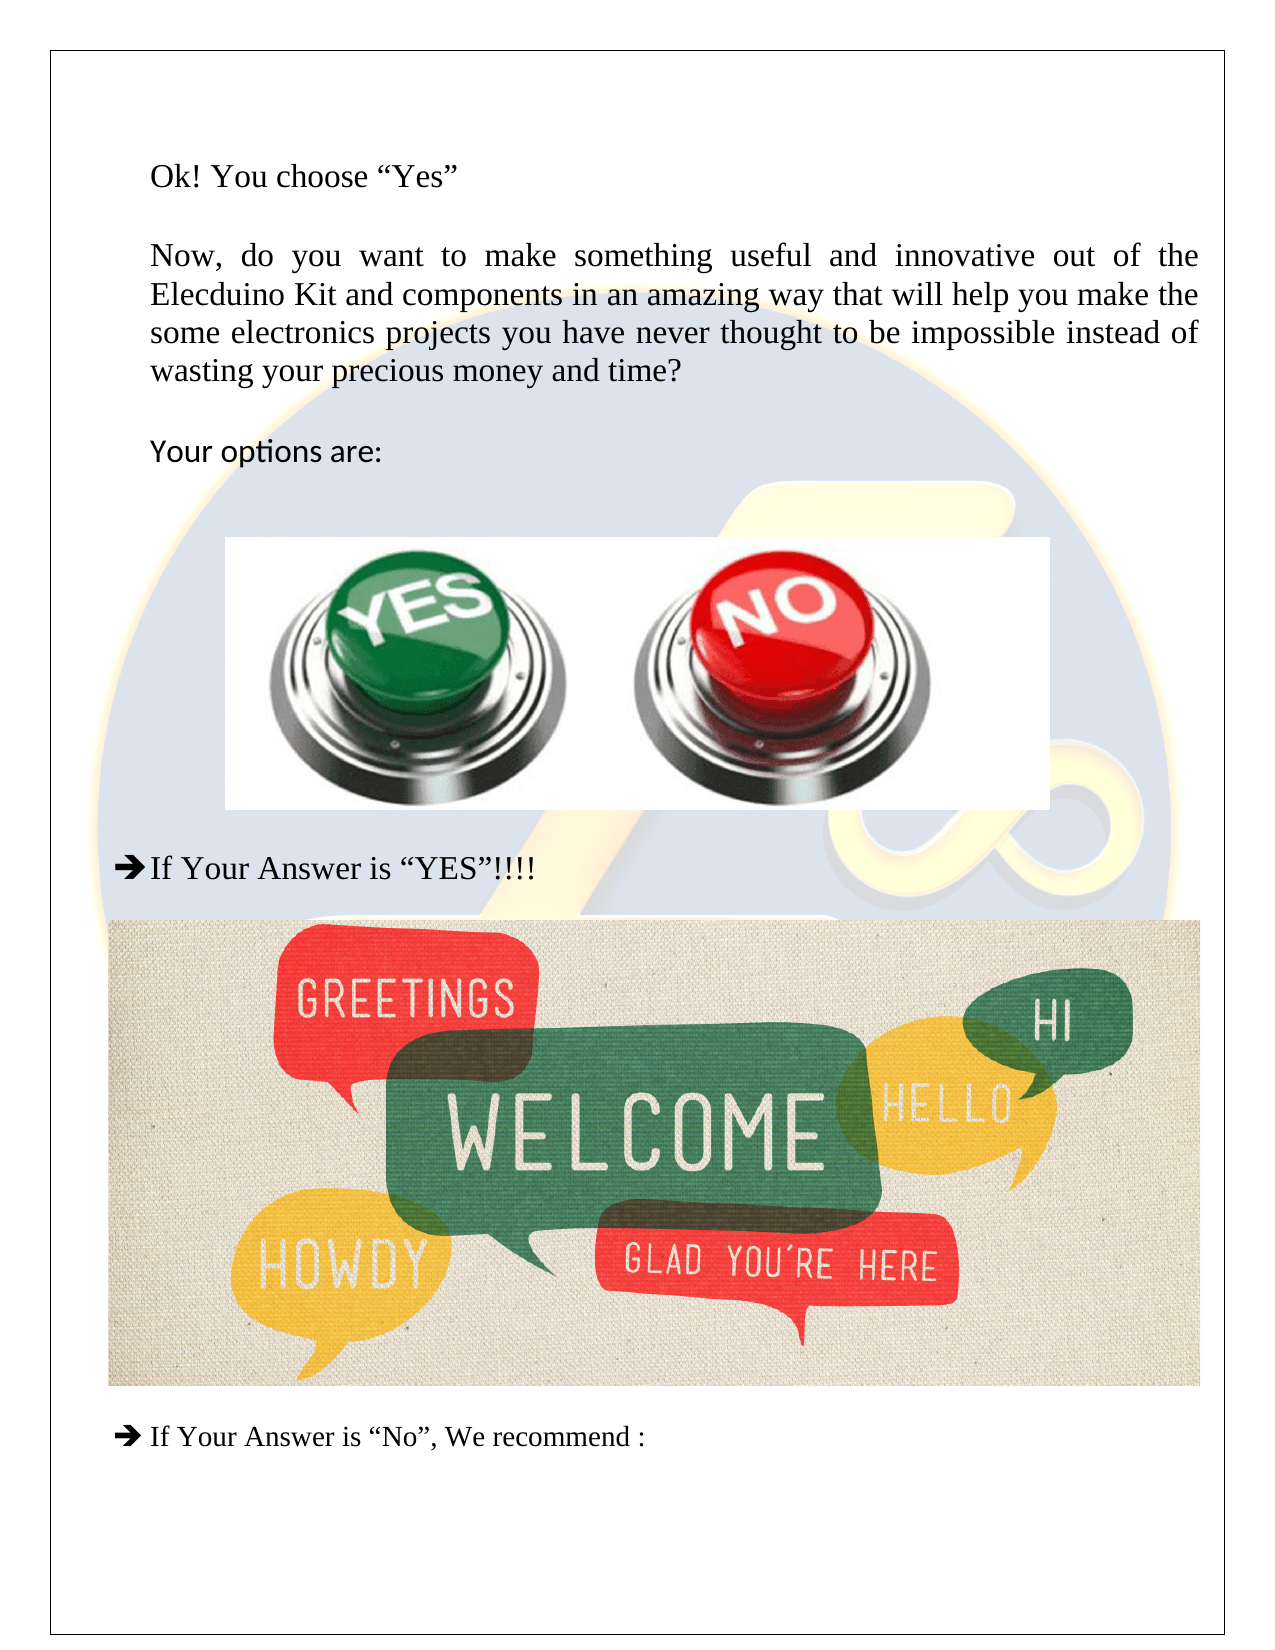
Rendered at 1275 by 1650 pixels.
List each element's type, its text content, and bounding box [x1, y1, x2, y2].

text Now, do you want to make something useful and innovative out of the Elecduino Kit and components in an amazing way that will help you make the some electronics projects you have never thought to be impossible instead of wasting your precious money and time? [150, 236, 1200, 389]
text Ok! You choose “Yes” [75, 156, 1200, 195]
list If Your Answer is “YES”!!!! [112, 848, 1200, 886]
picture [225, 537, 1050, 810]
list If Your Answer is “No”, We recommend : [112, 1419, 1200, 1453]
list Your options are: [150, 429, 1200, 470]
picture [108, 920, 1200, 1386]
